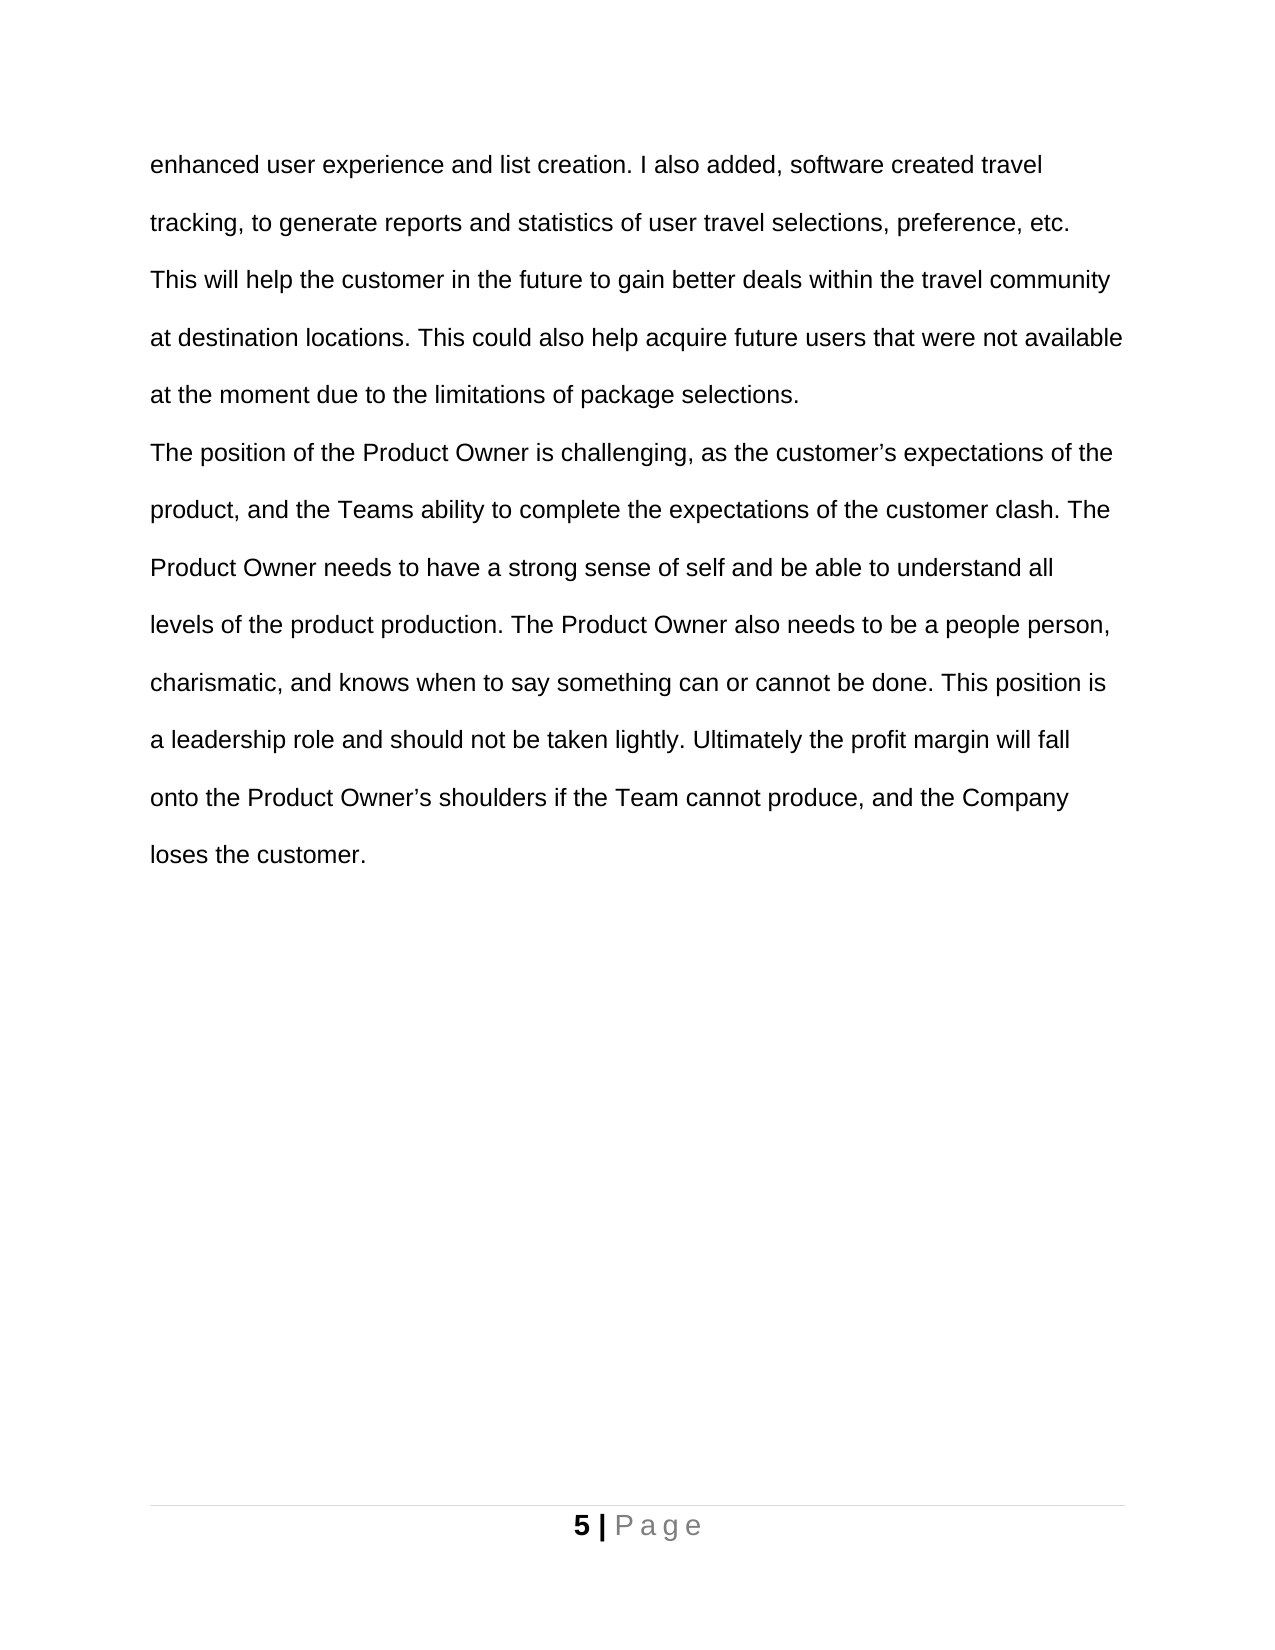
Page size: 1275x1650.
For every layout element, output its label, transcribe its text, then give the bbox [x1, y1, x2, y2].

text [150, 150, 1125, 409]
text The position of the Product Owner is challenging, as the customer’s expectations of the product, and the Teams ability to complete the expectations of the customer clash. The Product Owner needs to have a strong sense of self and be able to understand all levels of the product production. The Product Owner also needs to be a people person, charismatic, and knows when to say something can or cannot be done. This position is a leadership role and should not be taken lightly. Ultimately the profit margin will fall onto the Product Owner’s shoulders if the Team cannot produce, and the Company loses the customer. [150, 437, 1125, 869]
